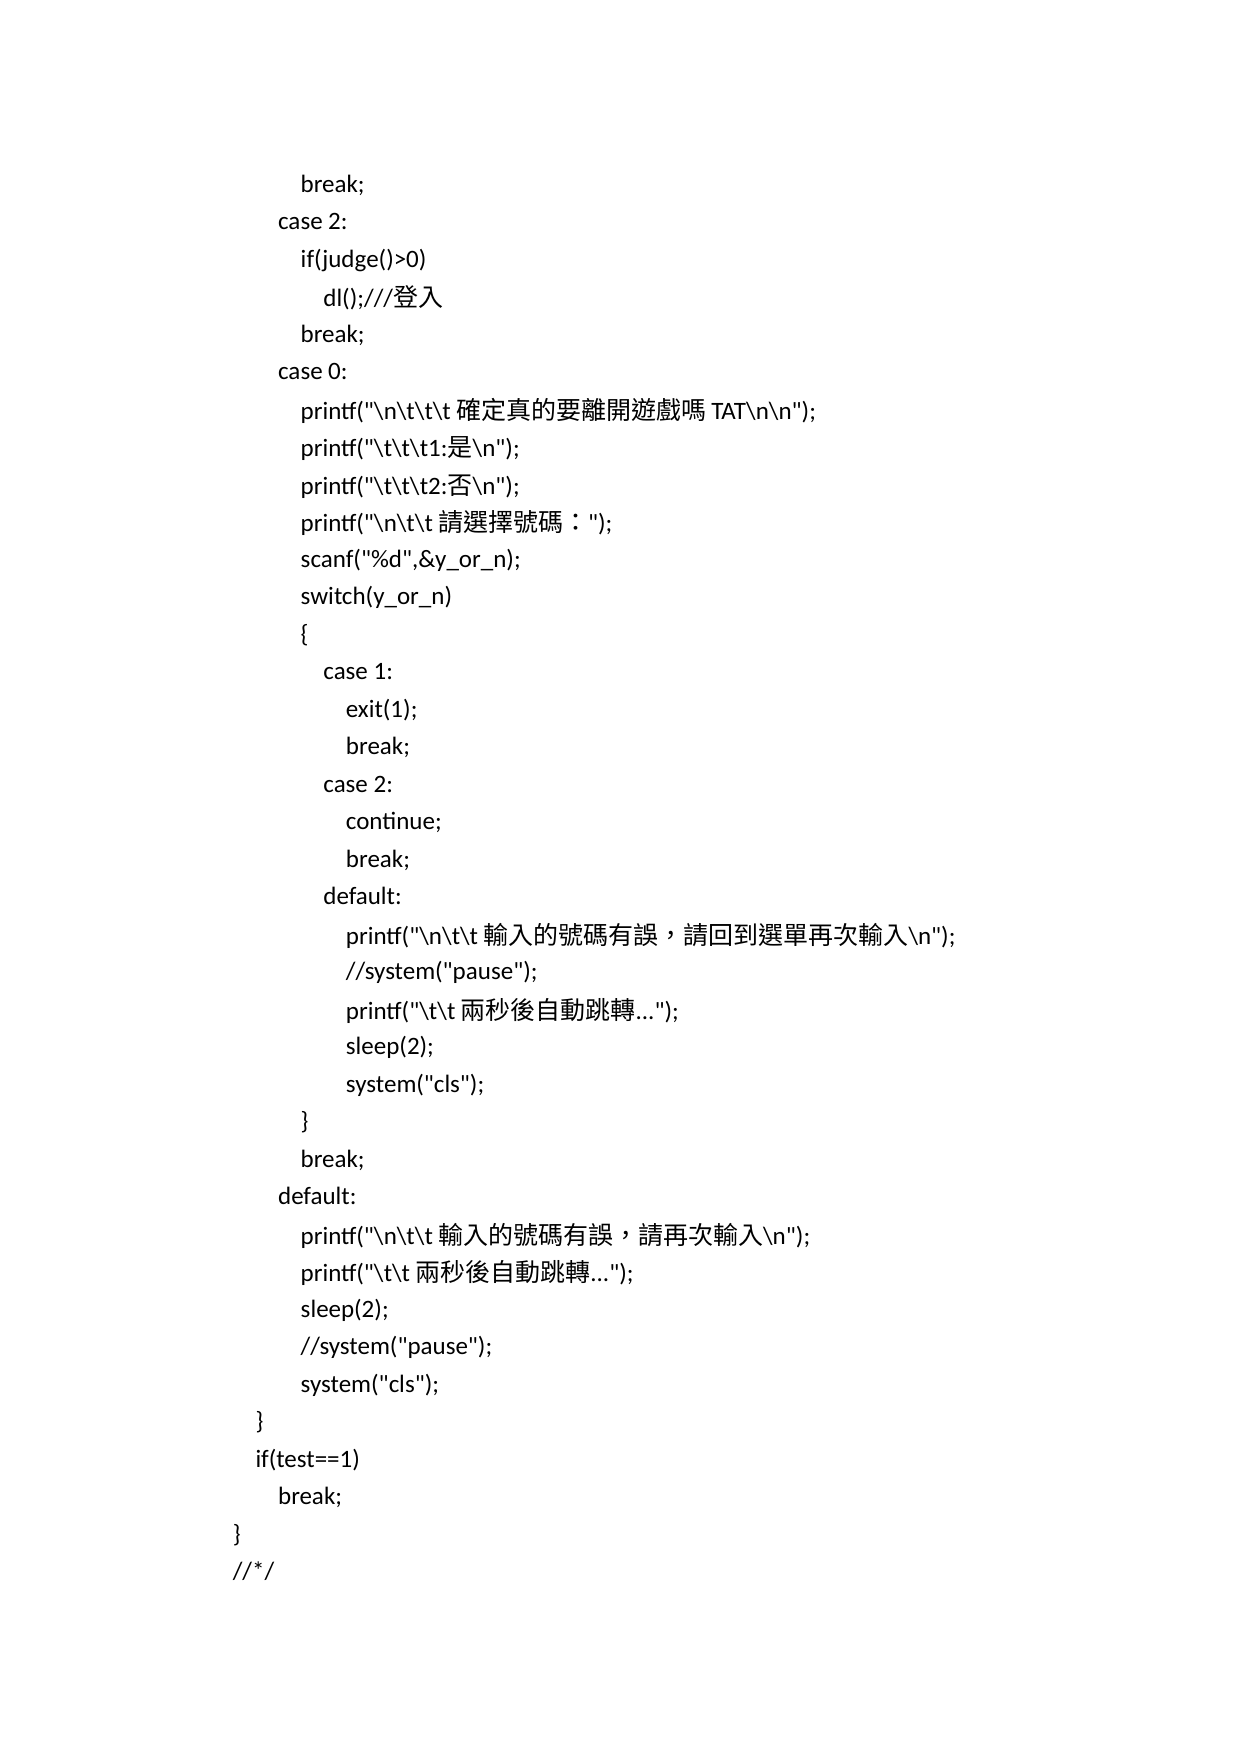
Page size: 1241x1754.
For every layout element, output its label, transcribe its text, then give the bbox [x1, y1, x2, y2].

text //*/ [187, 1552, 1053, 1589]
text } [187, 1514, 1053, 1552]
text //system("pause"); [187, 952, 1053, 989]
text break; [187, 164, 1053, 202]
text system("cls"); [187, 1064, 1053, 1102]
text printf("\t\t兩秒後自動跳轉..."); [187, 1252, 1053, 1289]
text scanf("%d",&y_or_n); [187, 539, 1053, 577]
text printf("\t\t\t2:否\n"); [187, 464, 1053, 502]
text printf("\n\t\t請選擇號碼："); [187, 502, 1053, 539]
text case 0: [187, 352, 1053, 389]
text printf("\t\t兩秒後自動跳轉..."); [187, 989, 1053, 1027]
text //system("pause"); [187, 1327, 1053, 1364]
text dl();///登入 [187, 277, 1053, 314]
text case 2: [187, 764, 1053, 802]
text system("cls"); [187, 1364, 1053, 1402]
text } [187, 1402, 1053, 1439]
text } [187, 1102, 1053, 1139]
text exit(1); [187, 689, 1053, 727]
text printf("\n\t\t\t確定真的要離開遊戲嗎TAT\n\n"); [187, 389, 1053, 427]
text if(test==1) [187, 1439, 1053, 1477]
text switch(y_or_n) [187, 577, 1053, 614]
text if(judge()>0) [187, 239, 1053, 277]
text break; [187, 727, 1053, 764]
text sleep(2); [187, 1027, 1053, 1064]
text continue; [187, 802, 1053, 839]
text default: [187, 877, 1053, 914]
text sleep(2); [187, 1289, 1053, 1327]
text case 1: [187, 652, 1053, 689]
text printf("\t\t\t1:是\n"); [187, 427, 1053, 464]
text break; [187, 314, 1053, 352]
text break; [187, 839, 1053, 877]
text { [187, 614, 1053, 652]
text break; [187, 1139, 1053, 1177]
text printf("\n\t\t輸入的號碼有誤，請再次輸入\n"); [187, 1214, 1053, 1252]
text default: [187, 1177, 1053, 1214]
text break; [187, 1477, 1053, 1514]
text case 2: [187, 202, 1053, 239]
text printf("\n\t\t輸入的號碼有誤，請回到選單再次輸入\n"); [187, 914, 1053, 952]
